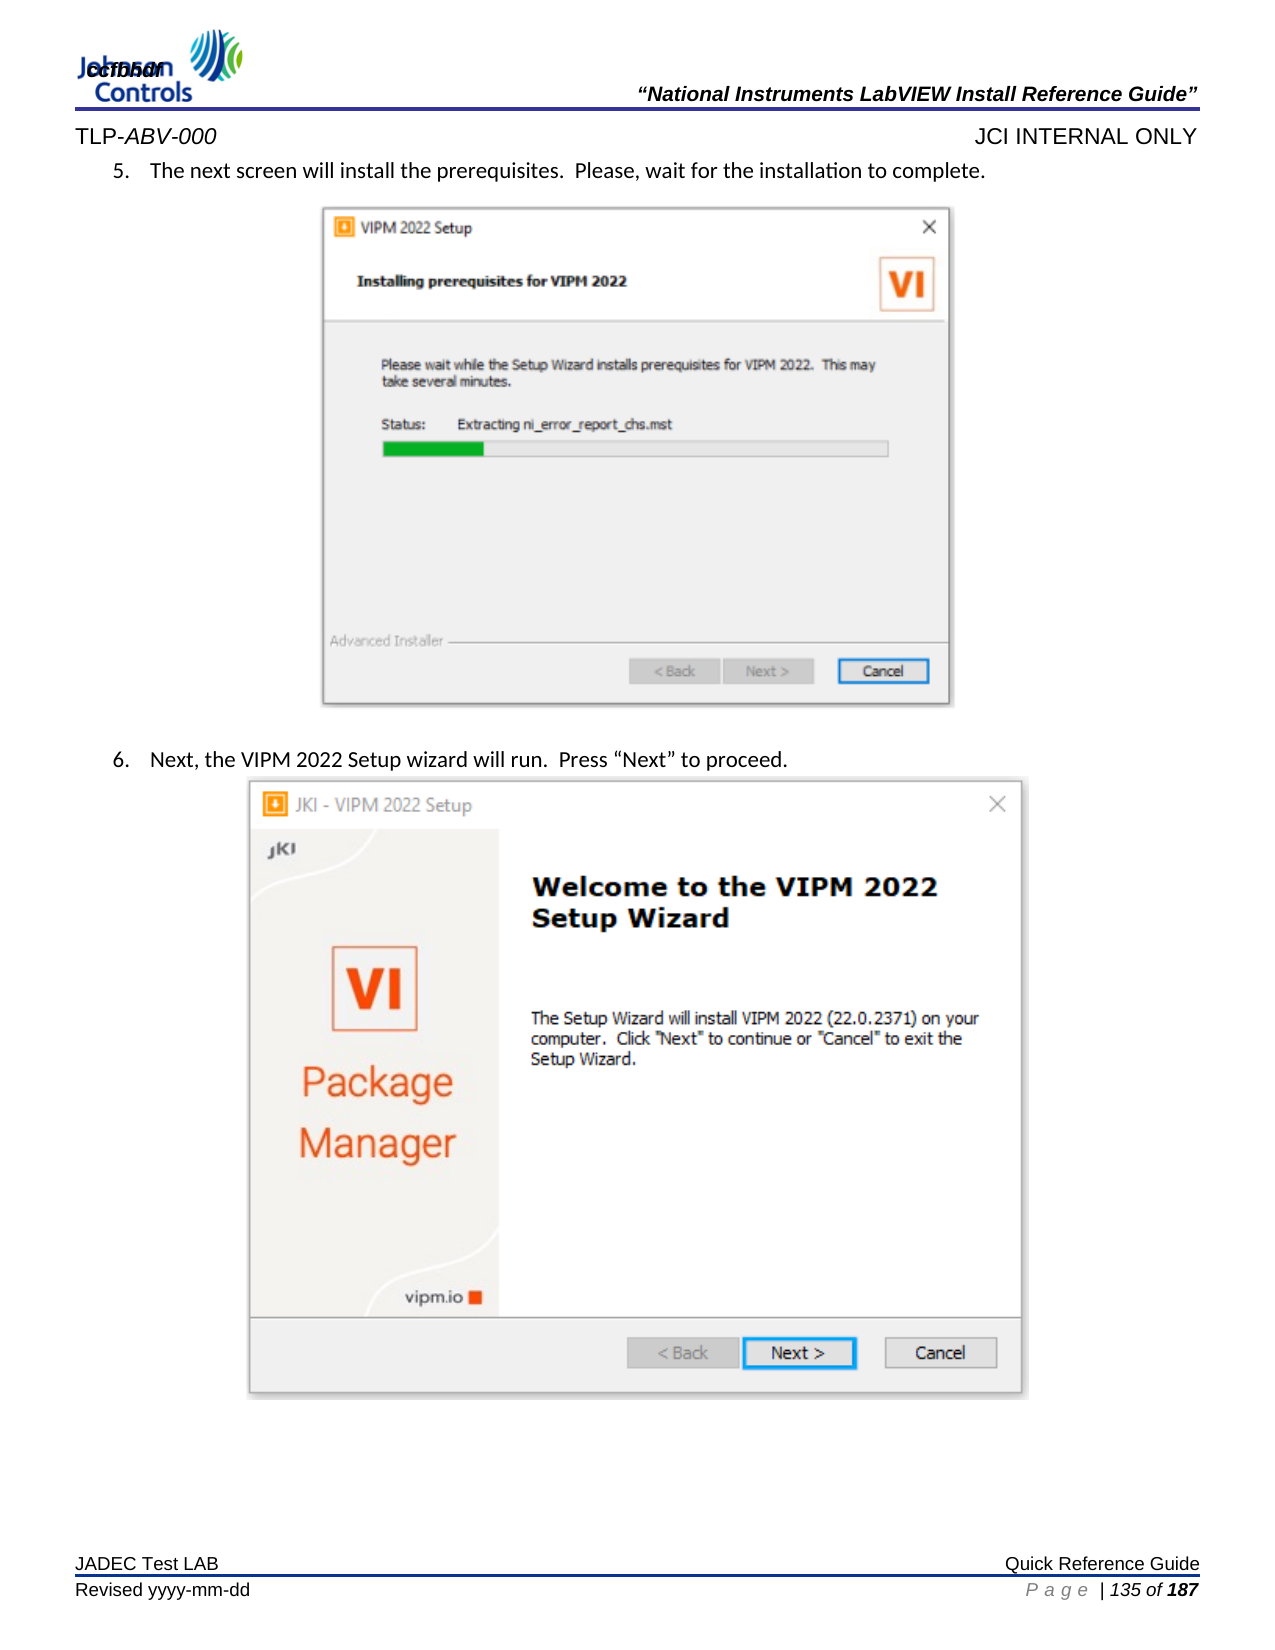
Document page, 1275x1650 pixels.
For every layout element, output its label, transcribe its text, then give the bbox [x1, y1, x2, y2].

list Next, the VIPM 2022 Setup wizard will run. Press “Next” to proceed. [112, 746, 1200, 774]
list The next screen will install the prerequisites. Please, wait for the installation to complete. [112, 156, 1200, 184]
picture [76, 26, 246, 105]
picture [246, 776, 1029, 1400]
picture [318, 204, 958, 711]
